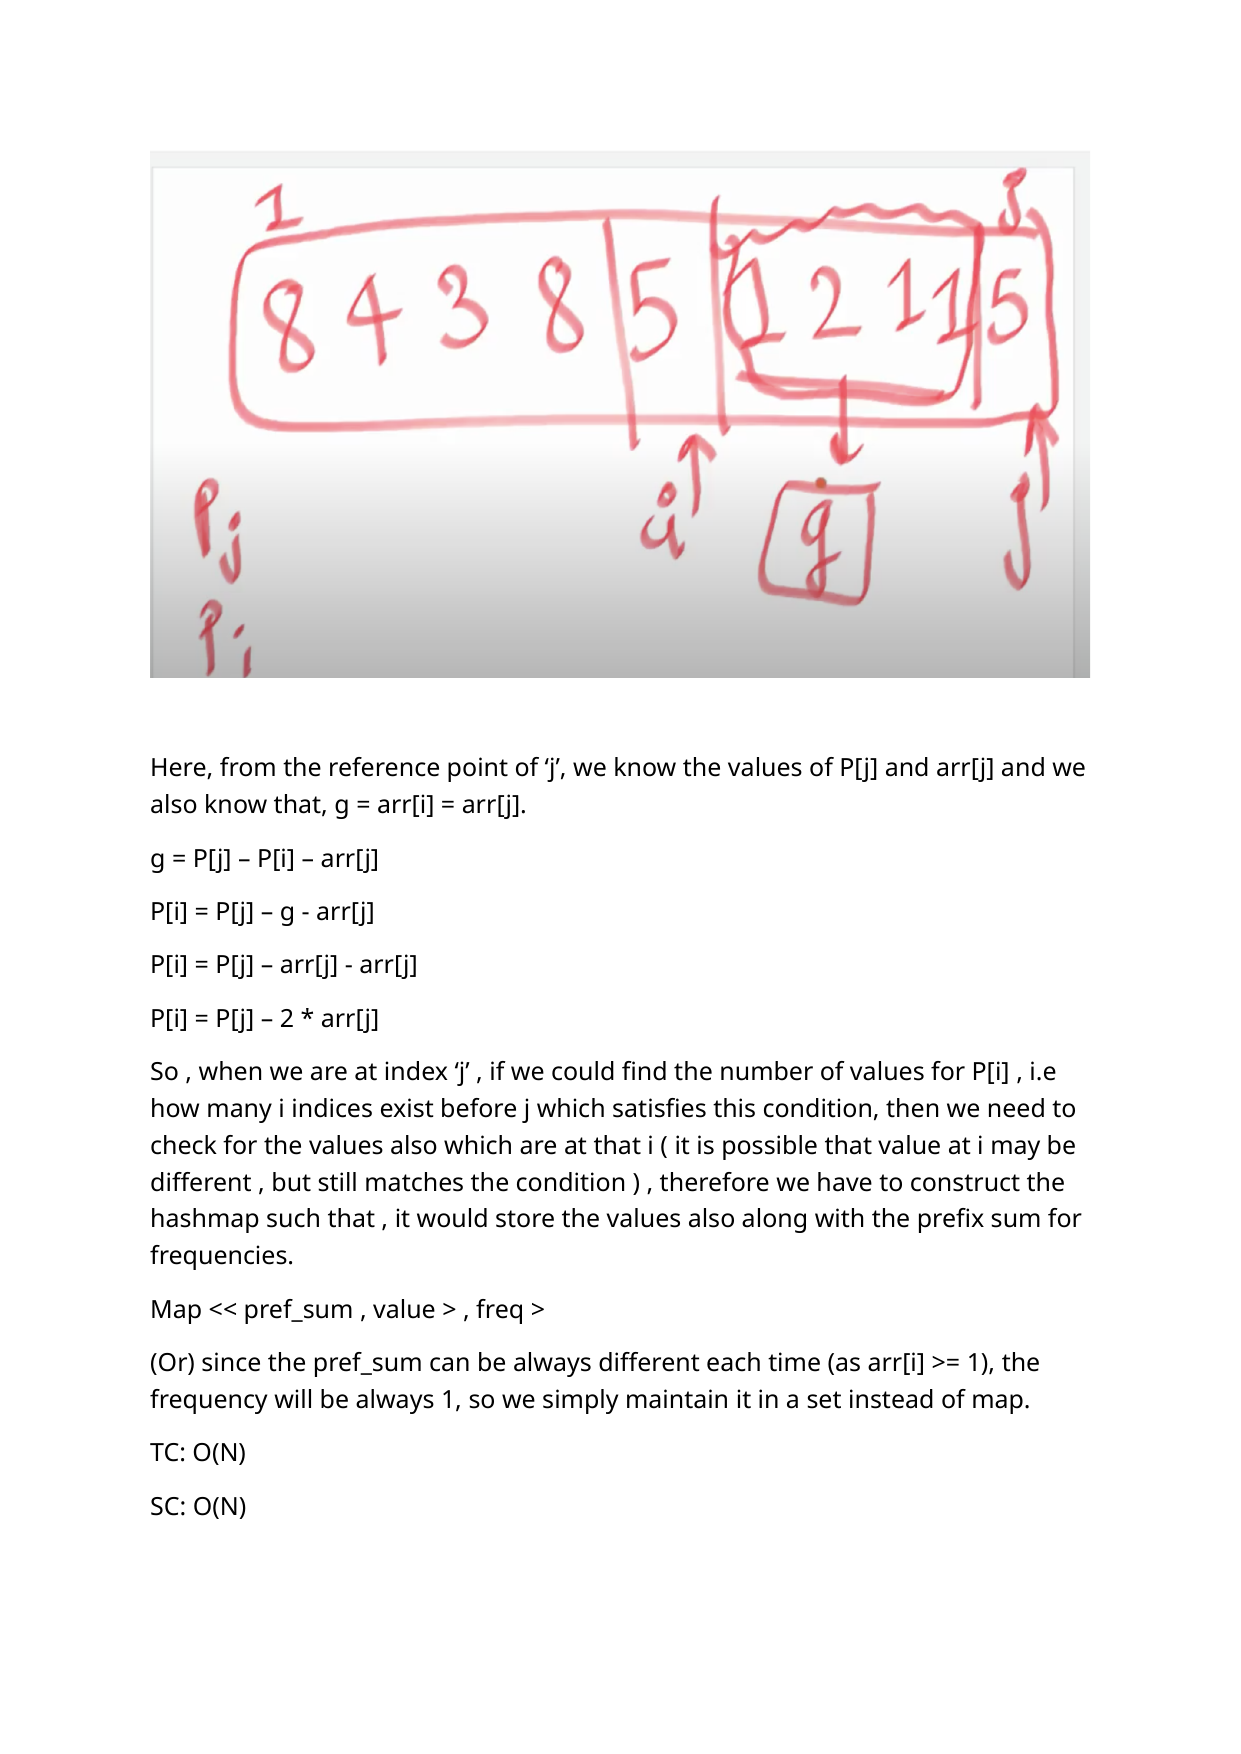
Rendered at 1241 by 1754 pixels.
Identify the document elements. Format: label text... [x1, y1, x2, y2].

picture [150, 150, 1091, 678]
text P[i] = P[j] – g - arr[j] [150, 894, 1090, 928]
text (Or) since the pref_sum can be always different each time (as arr[i] >= 1), the frequency will be always 1, so we simply maintain it in a set instead of map. [150, 1345, 1090, 1416]
text P[i] = P[j] – 2 * arr[j] [150, 1001, 1090, 1034]
text g = P[j] – P[i] – arr[j] [150, 840, 1090, 874]
text P[i] = P[j] – arr[j] - arr[j] [150, 947, 1090, 981]
text SC: O(N) [150, 1488, 1090, 1522]
text Here, from the reference point of ‘j’, we know the values of P[j] and arr[j] and we also know that, g = arr[i] = arr[j]. [150, 750, 1090, 821]
text TC: O(N) [150, 1435, 1090, 1469]
text So , when we are at index ‘j’ , if we could find the number of values for P[i] , i.e how many i indices exist before j which satisfies this condition, then we need to check for the values also which are at that i ( it is possible that value at i may be different , but still matches the condition ) , therefore we have to construct the hashmap such that , it would store the values also along with the prefix sum for frequencies. [150, 1054, 1090, 1272]
text Map << pref_sum , value > , freq > [150, 1291, 1090, 1325]
